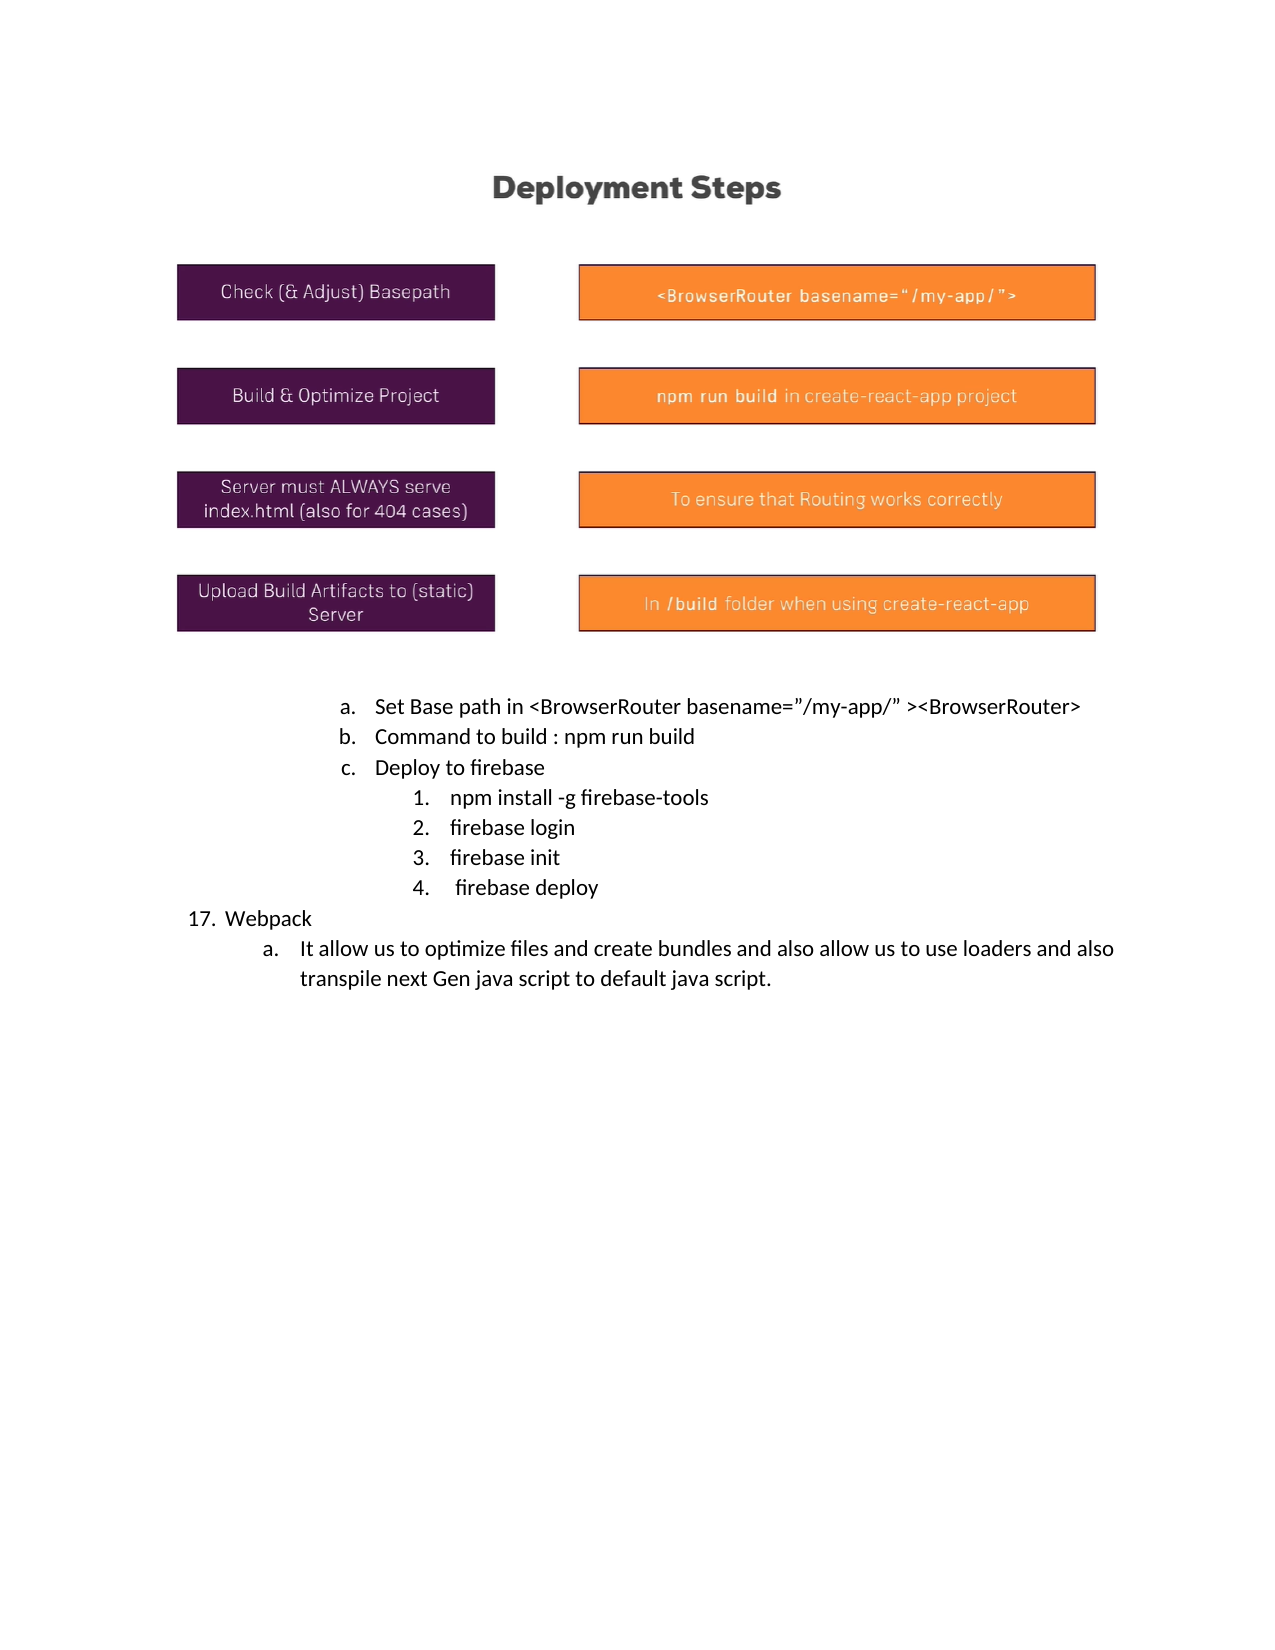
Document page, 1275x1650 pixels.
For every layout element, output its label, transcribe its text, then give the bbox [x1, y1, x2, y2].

list Command to build : npm run build [356, 722, 1125, 751]
list firebase deploy [412, 873, 1125, 902]
list firebase init [412, 843, 1125, 871]
list Deploy to firebase [356, 753, 1125, 781]
list It allow us to optimize files and create bundles and also allow us to use loaders and also transpile next Gen java script to default java script. [262, 934, 1125, 992]
list Webpack [187, 904, 1125, 932]
list firebase login [412, 813, 1125, 841]
list Set Base path in <BrowserRouter basename=”/my-app/” ><BrowserRouter> [356, 692, 1125, 720]
picture [150, 150, 1125, 674]
list npm install -g firebase-tools [412, 783, 1125, 811]
